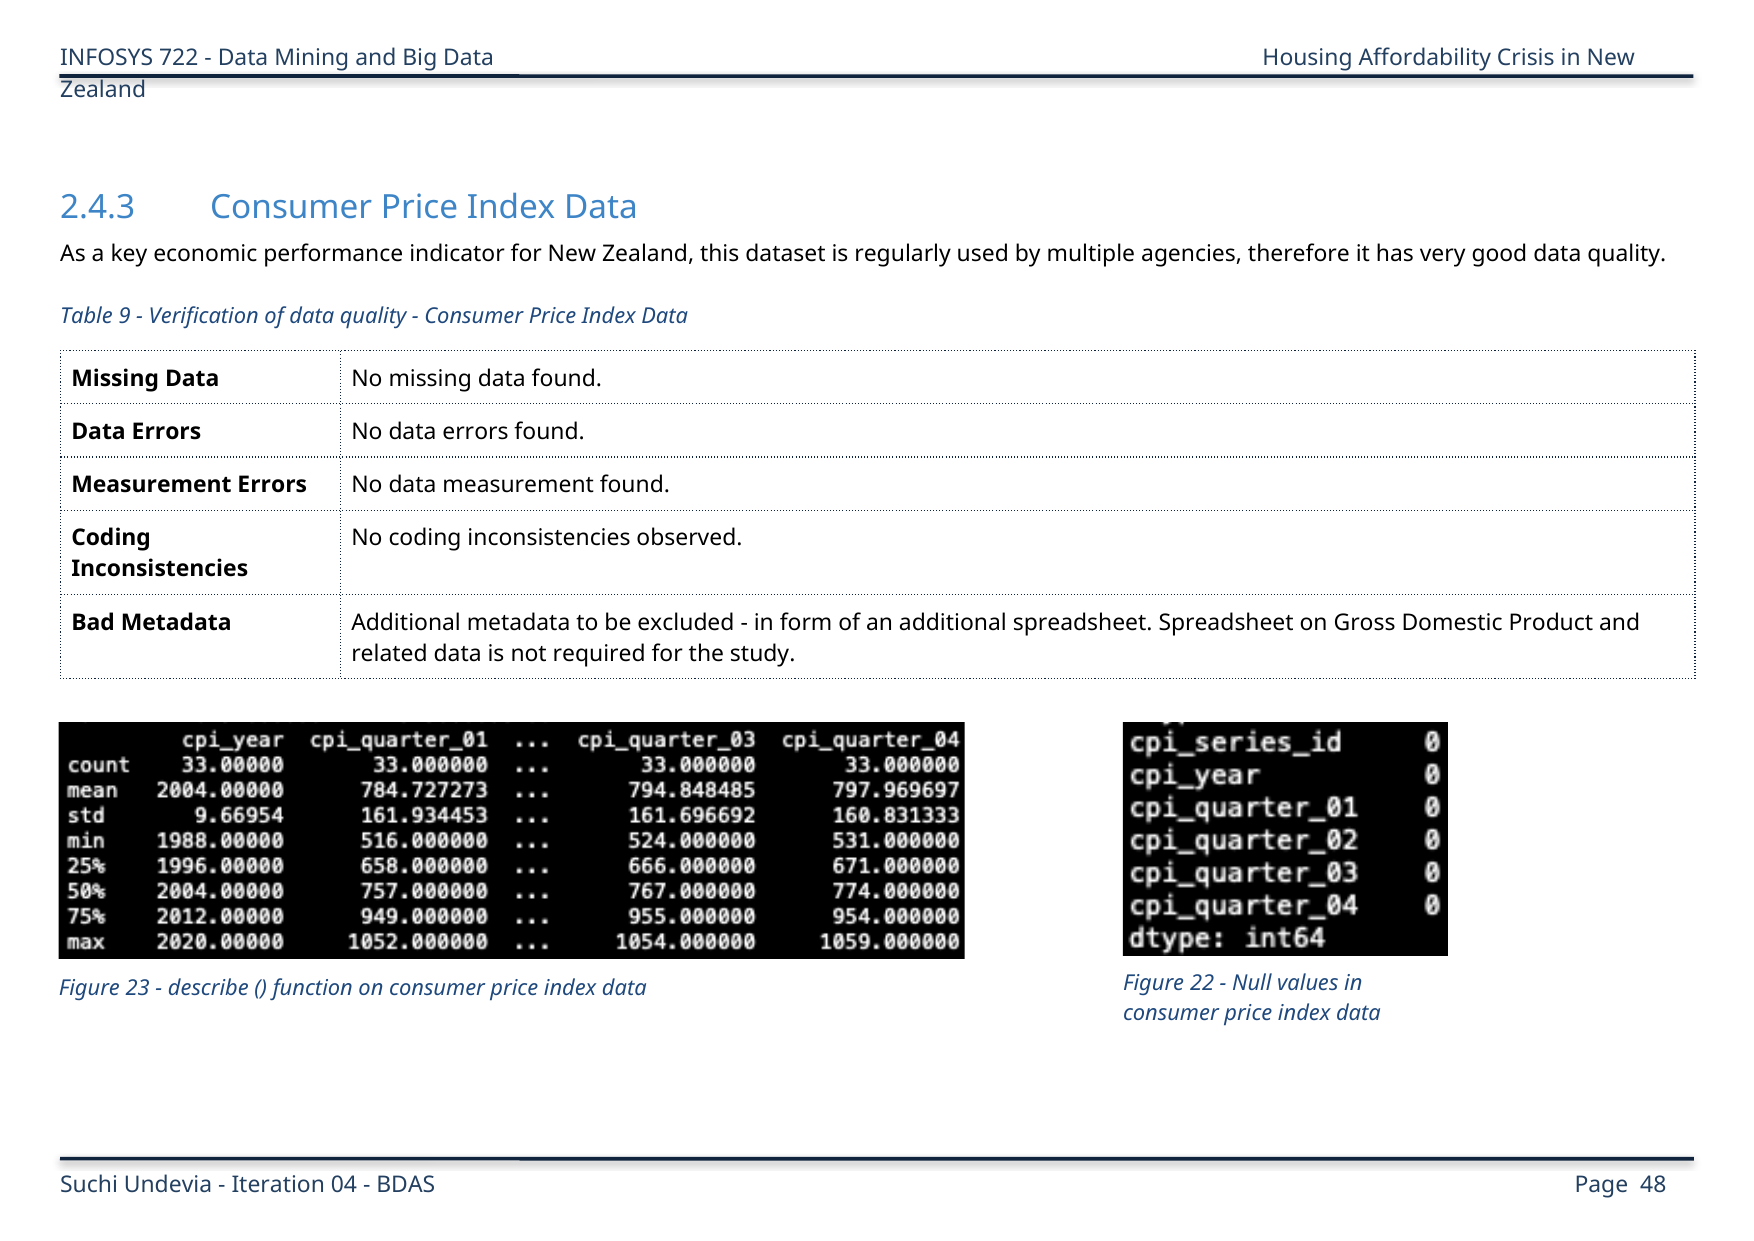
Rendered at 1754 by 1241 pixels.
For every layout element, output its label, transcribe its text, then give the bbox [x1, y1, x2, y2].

table_cell No coding inconsistencies observed. [341, 510, 1695, 594]
text As a key economic performance indicator for New Zealand, this dataset is regularly used by multiple agencies, therefore it has very good data quality. [60, 237, 1694, 268]
table_cell No data measurement found. [341, 456, 1695, 509]
table_cell Data Errors [61, 403, 341, 456]
table_cell Bad Metadata [61, 594, 341, 678]
picture [58, 722, 965, 959]
table_cell Measurement Errors [61, 456, 341, 509]
text Table 9 - Verification of data quality - Consumer Price Index Data [60, 299, 1694, 329]
table_cell No data errors found. [341, 403, 1695, 456]
table_cell Additional metadata to be excluded - in form of an additional spreadsheet. Spreadsheet on Gross Domestic Product and related data is not required for the study. [341, 594, 1695, 678]
table_cell Coding Inconsistencies [61, 510, 341, 594]
subtitle 2.4.3 Consumer Price Index Data [60, 183, 1694, 229]
table_header Missing Data [61, 350, 341, 403]
picture [1122, 722, 1448, 956]
table_header No missing data found. [341, 350, 1695, 403]
